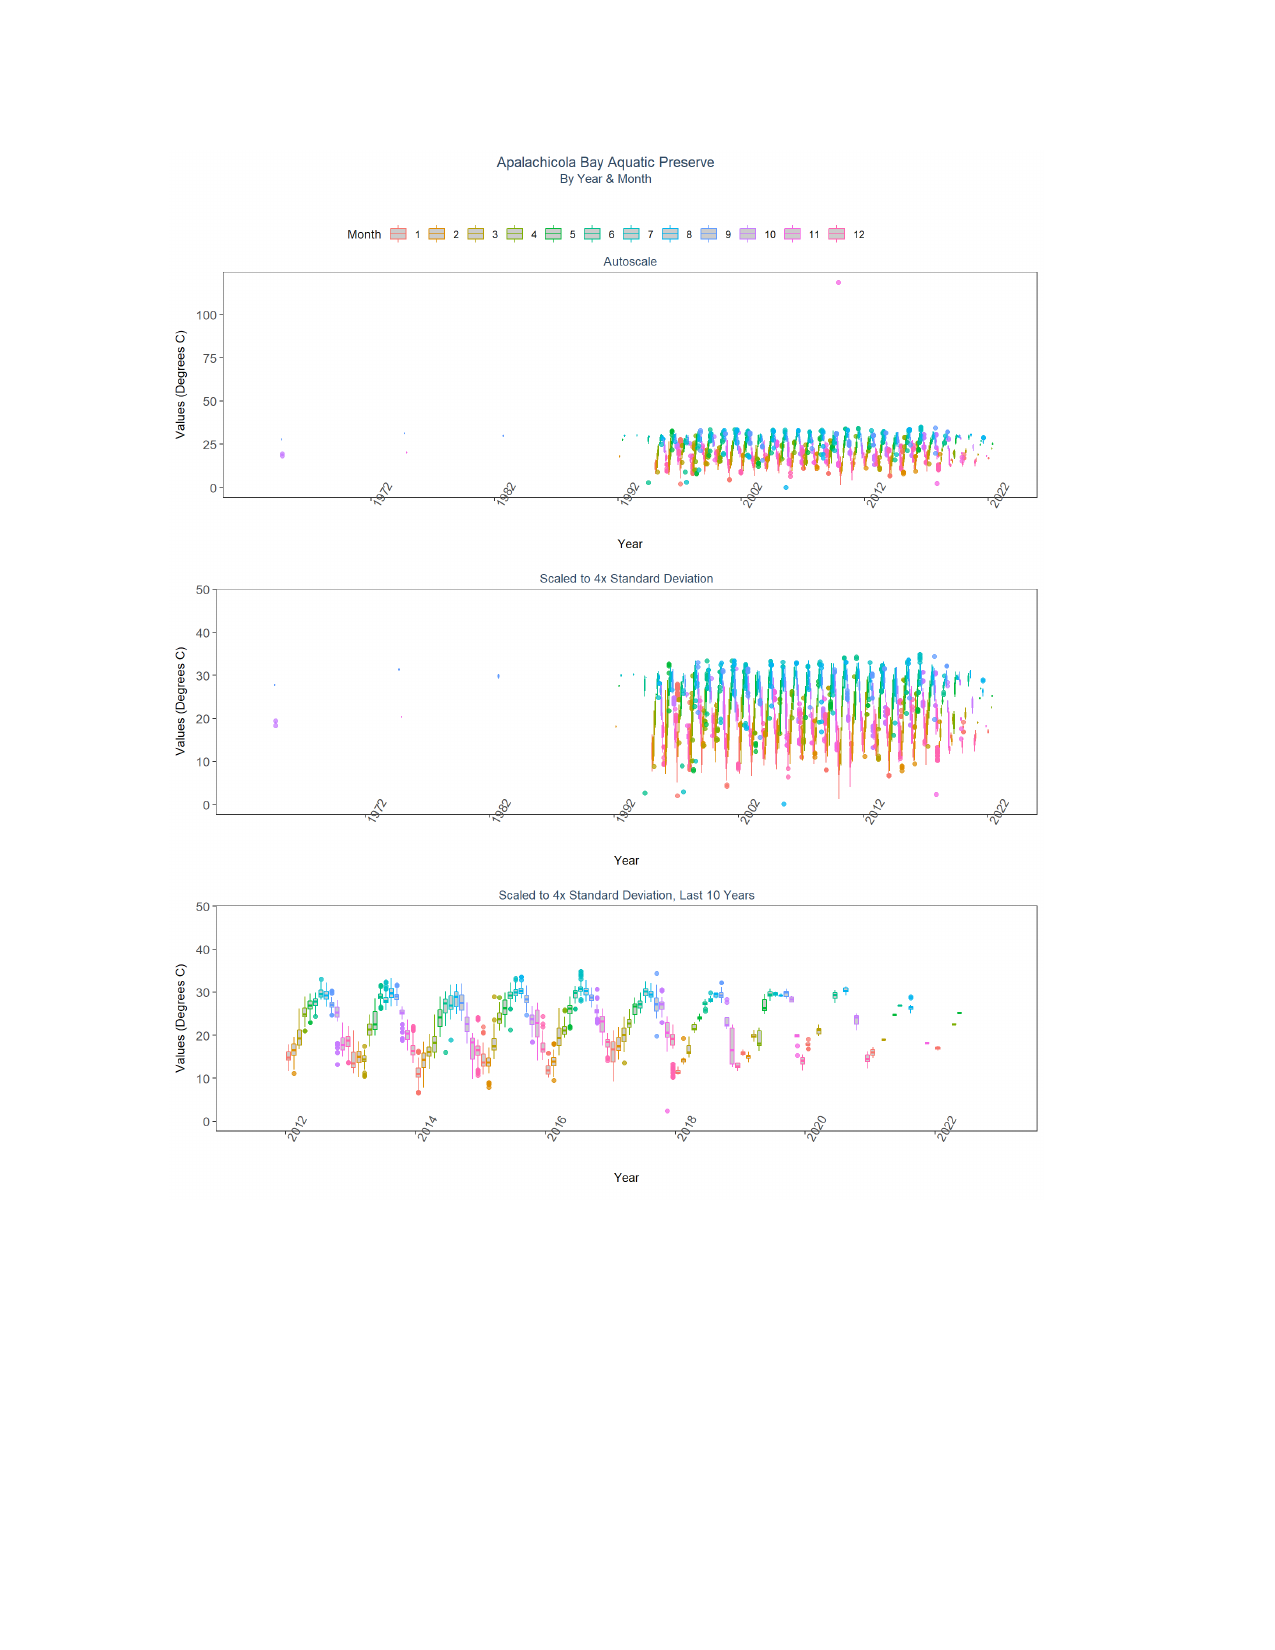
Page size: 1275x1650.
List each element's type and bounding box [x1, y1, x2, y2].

picture [168, 150, 1044, 1200]
